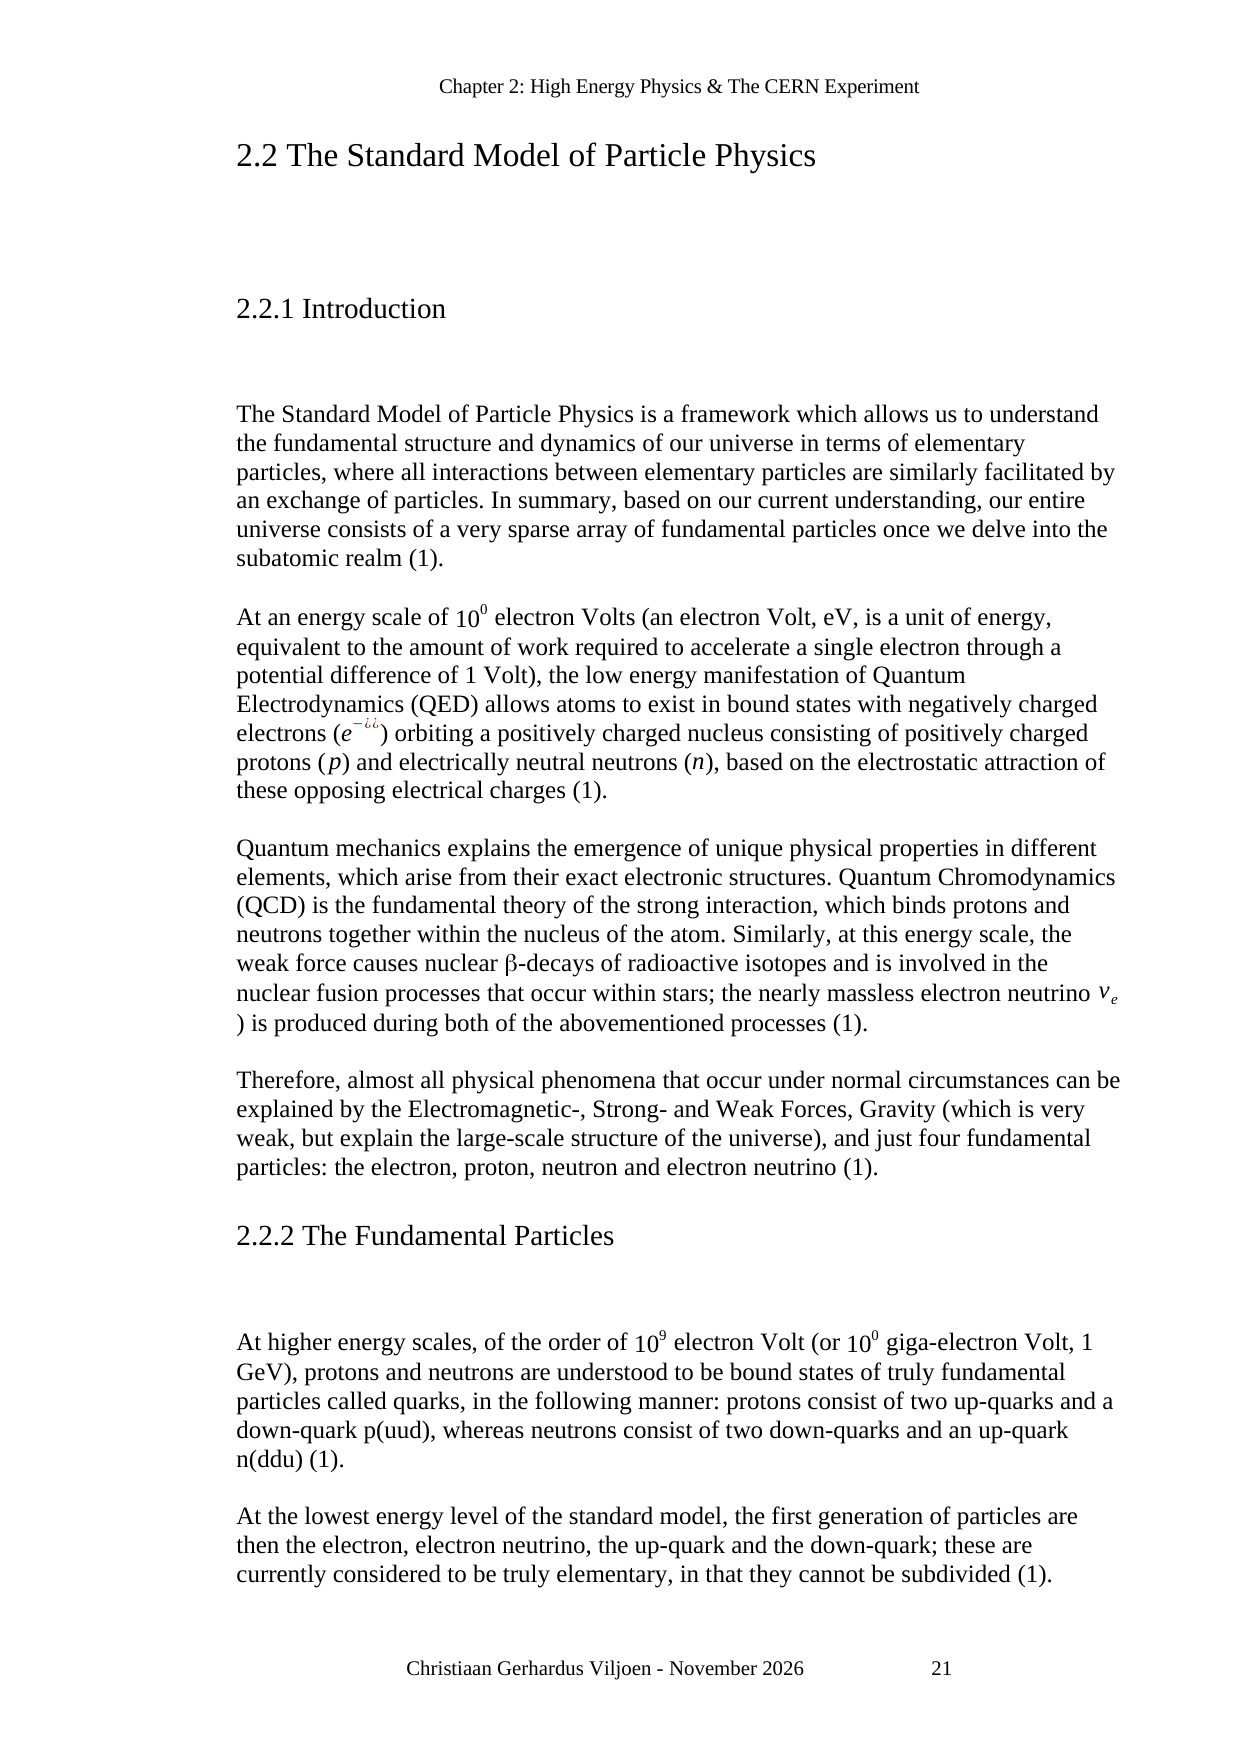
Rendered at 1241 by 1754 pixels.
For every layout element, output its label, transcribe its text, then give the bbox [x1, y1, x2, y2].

text At an energy scale of electron Volts (an electron Volt, eV, is a unit of energy, equivalent to the amount of work required to accelerate a single electron through a potential difference of 1 Volt), the low energy manifestation of Quantum Electrodynamics (QED) allows atoms to exist in bound states with negatively charged electrons () orbiting a positively charged nucleus consisting of positively charged protons () and electrically neutral neutrons (), based on the electrostatic attraction of these opposing electrical charges. [236, 600, 1122, 804]
text At higher energy scales, of the order of electron Volt (or giga-electron Volt, 1 GeV), protons and neutrons are understood to be bound states of truly fundamental particles called quarks, in the following manner: protons consist of two up-quarks and a down-quark p(uud), whereas neutrons consist of two down-quarks and an up-quark n(ddu). [236, 1326, 1122, 1472]
text Quantum mechanics explains the emergence of unique physical properties in different elements, which arise from their exact electronic structures. Quantum Chromodynamics (QCD) is the fundamental theory of the strong interaction, which binds protons and neutrons together within the nucleus of the atom. Similarly, at this energy scale, the weak force causes nuclear -decays of radioactive isotopes and is involved in the nuclear fusion processes that occur within stars; the nearly massless electron neutrino ) is produced during both of the abovementioned processes. [236, 833, 1122, 1037]
subtitle Introduction [236, 291, 1122, 324]
text At the lowest energy level of the standard model, the first generation of particles are then the electron, electron neutrino, the up-quark and the down-quark; these are currently considered to be truly elementary, in that they cannot be subdivided. [236, 1501, 1122, 1587]
subtitle The Fundamental Particles [236, 1218, 1122, 1252]
text Therefore, almost all physical phenomena that occur under normal circumstances can be explained by the Electromagnetic-, Strong- and Weak Forces, Gravity (which is very weak, but explain the large-scale structure of the universe), and just four fundamental particles: the electron, proton, neutron and electron neutrino. [236, 1066, 1122, 1181]
text The Standard Model of Particle Physics is a framework which allows us to understand the fundamental structure and dynamics of our universe in terms of elementary particles, where all interactions between elementary particles are similarly facilitated by an exchange of particles. In summary, based on our current understanding, our entire universe consists of a very sparse array of fundamental particles once we delve into the subatomic realm . [236, 399, 1122, 572]
subtitle The Standard Model of Particle Physics [236, 135, 1122, 174]
